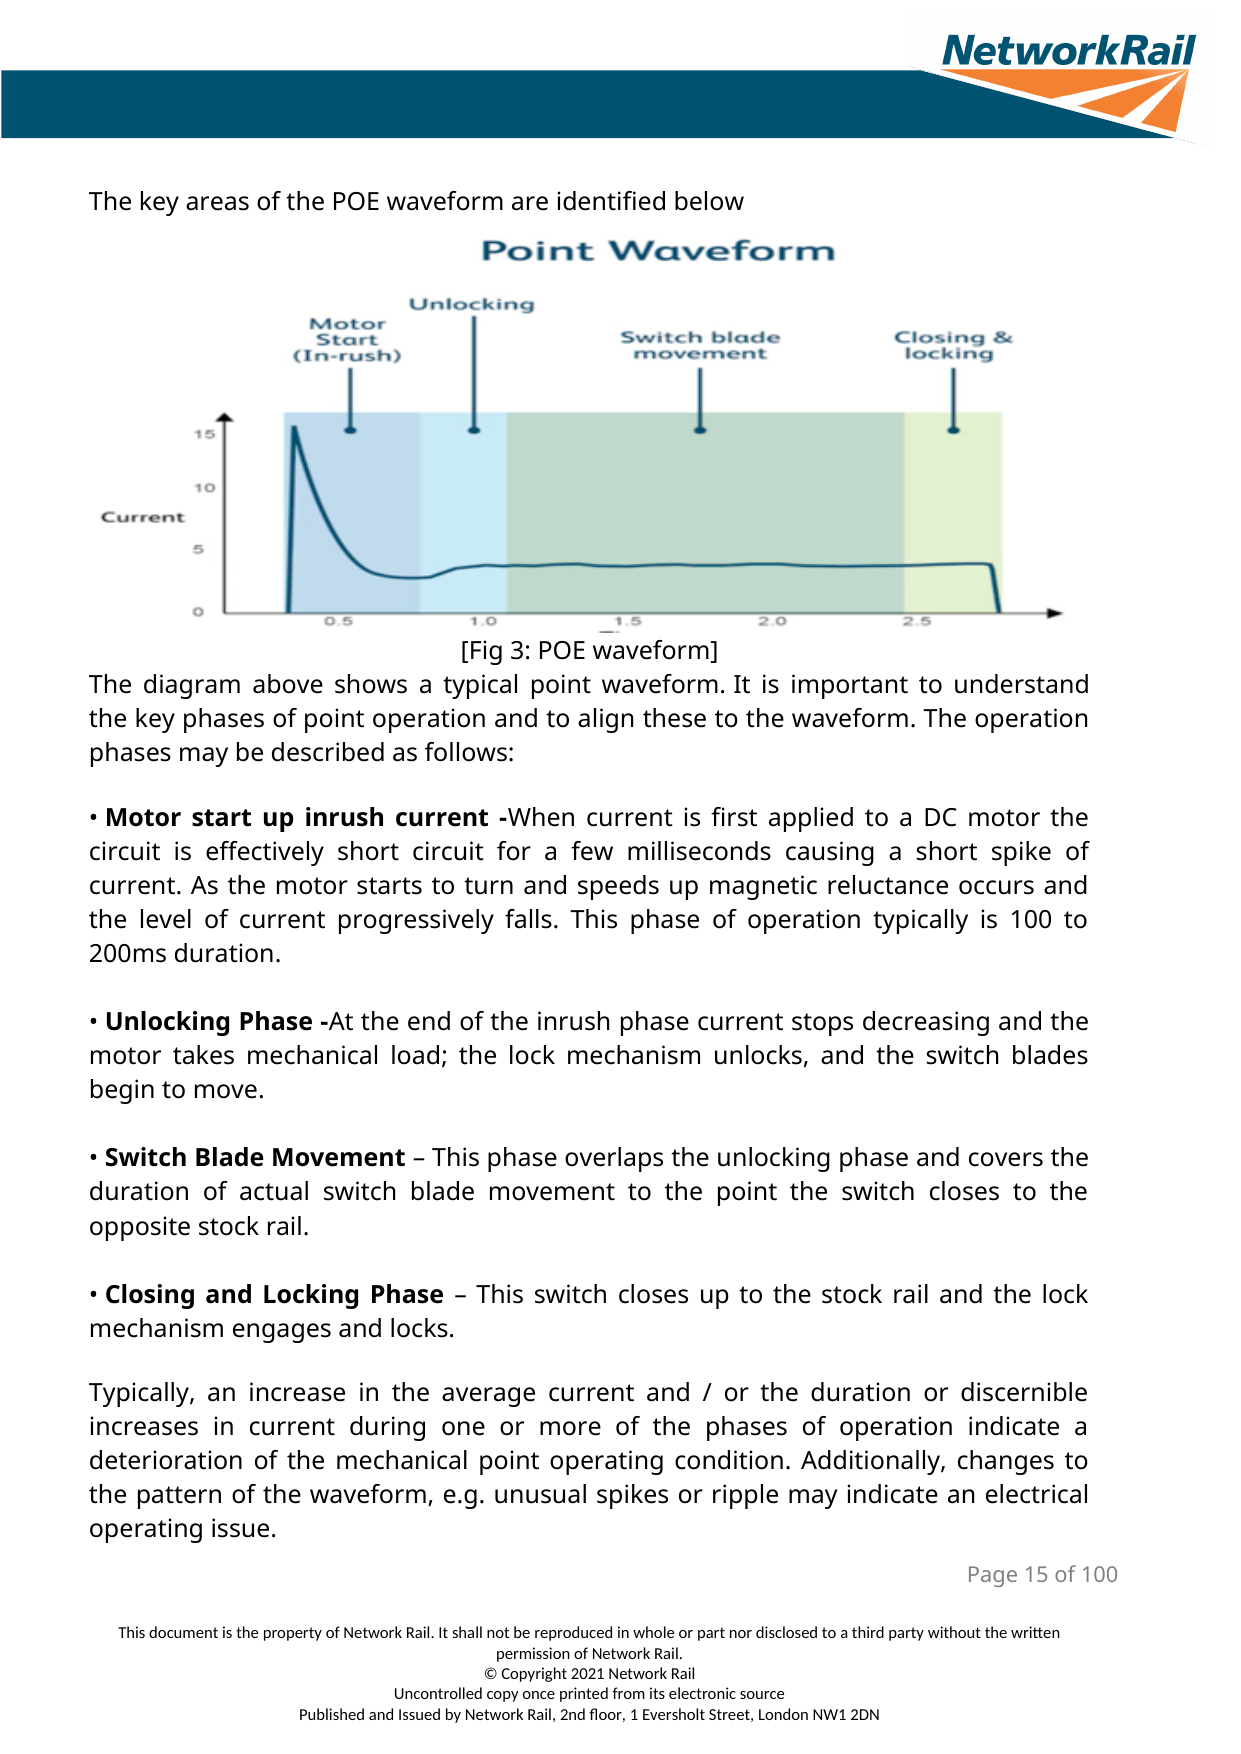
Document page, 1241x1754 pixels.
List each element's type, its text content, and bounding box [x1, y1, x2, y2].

text • Motor start up inrush current -When current is first applied to a DC motor the circuit is effectively short circuit for a few milliseconds causing a short spike of current. As the motor starts to turn and speeds up magnetic reluctance occurs and the level of current progressively falls. This phase of operation typically is 100 to 200ms duration. [89, 799, 1090, 970]
text • Unlocking Phase -At the end of the inrush phase current stops decreasing and the motor takes mechanical load; the lock mechanism unlocks, and the switch blades begin to move. [89, 1004, 1090, 1106]
text The diagram above shows a typical point waveform. It is important to understand the key phases of point operation and to align these to the waveform. The operation phases may be described as follows: [89, 667, 1090, 769]
text • Switch Blade Movement – This phase overlaps the unlocking phase and covers the duration of actual switch blade movement to the point the switch closes to the opposite stock rail. [89, 1140, 1090, 1242]
picture [88, 218, 1080, 633]
text [Fig 3: POE waveform] [89, 633, 1090, 667]
text • Closing and Locking Phase – This switch closes up to the stock rail and the lock mechanism engages and locks. [89, 1276, 1090, 1344]
text The key areas of the POE waveform are identified below [89, 184, 1090, 218]
text Typically, an increase in the average current and / or the duration or discernible increases in current during one or more of the phases of operation indicate a deterioration of the mechanical point operating condition. Additionally, changes to the pattern of the waveform, e.g. unusual spikes or ripple may indicate an electrical operating issue. [89, 1375, 1090, 1545]
